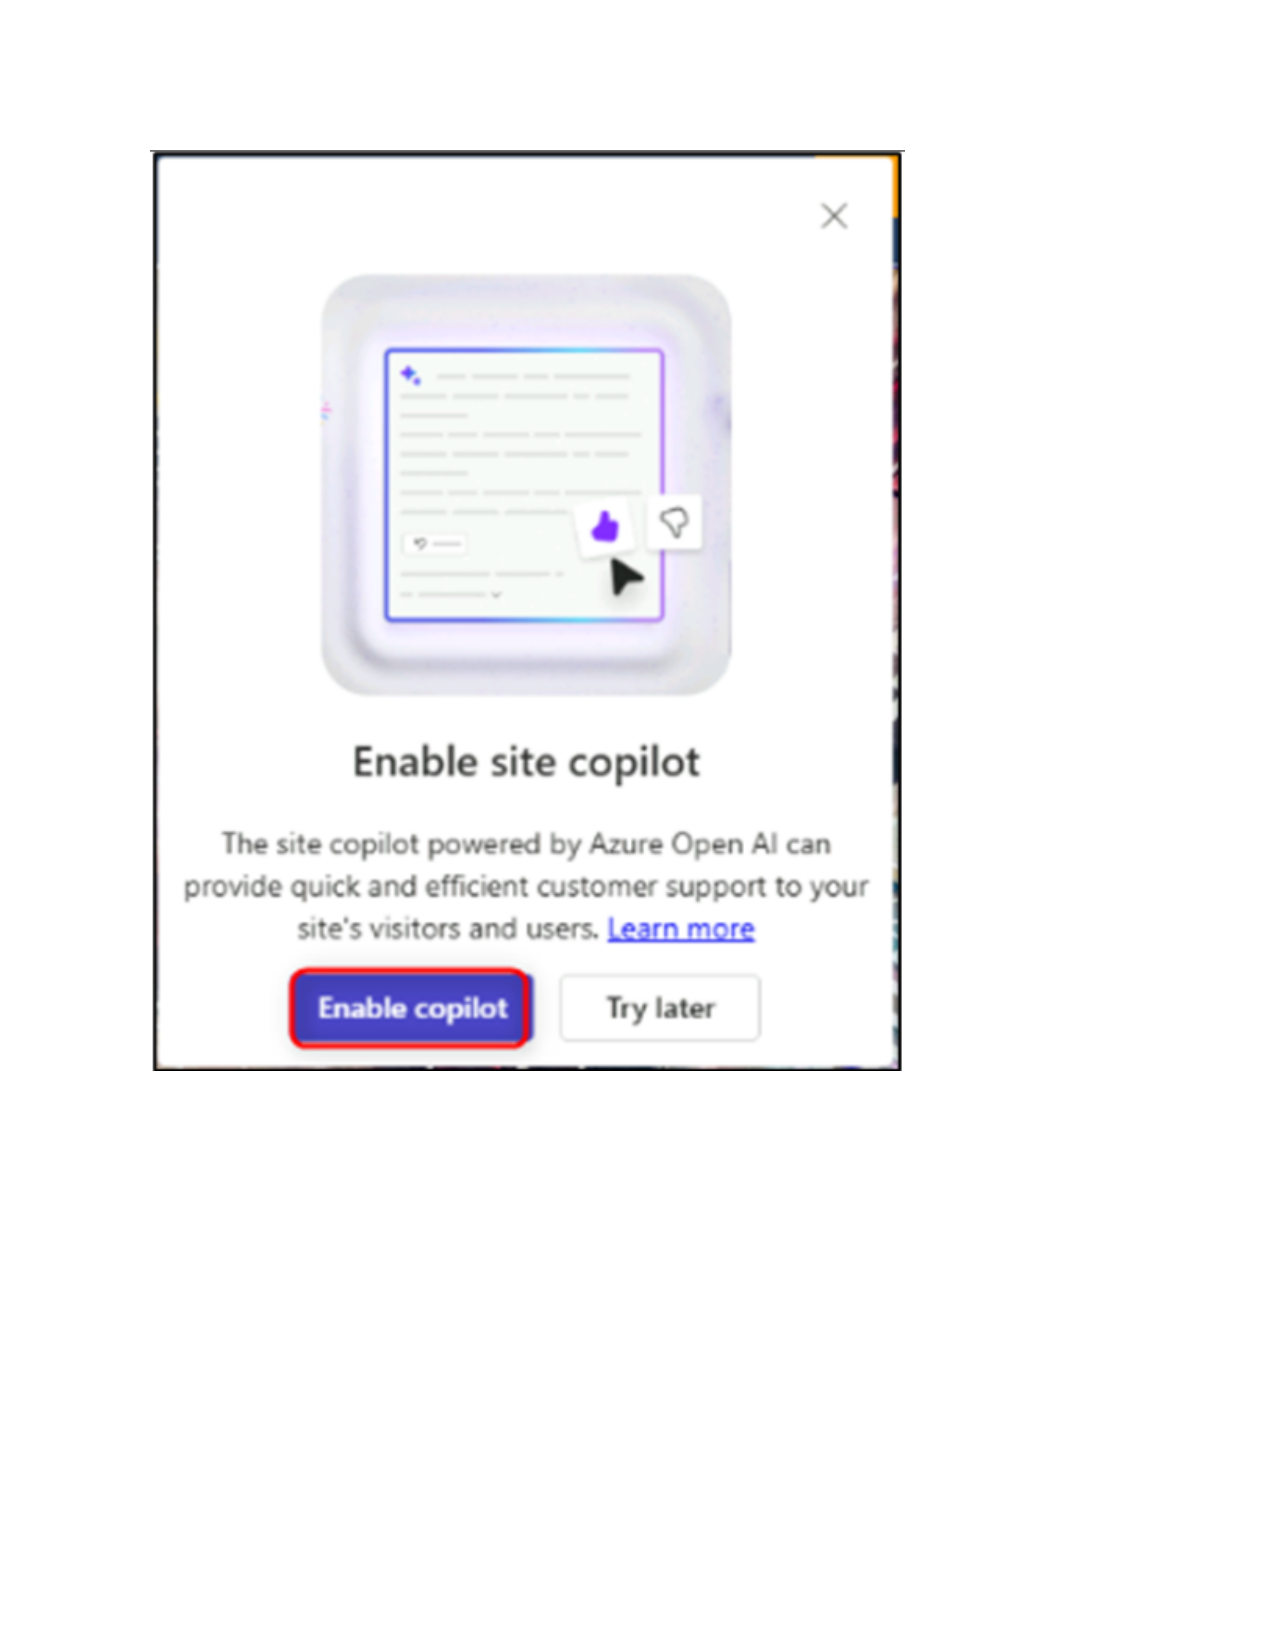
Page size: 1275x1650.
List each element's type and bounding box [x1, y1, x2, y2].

picture [150, 150, 905, 1071]
